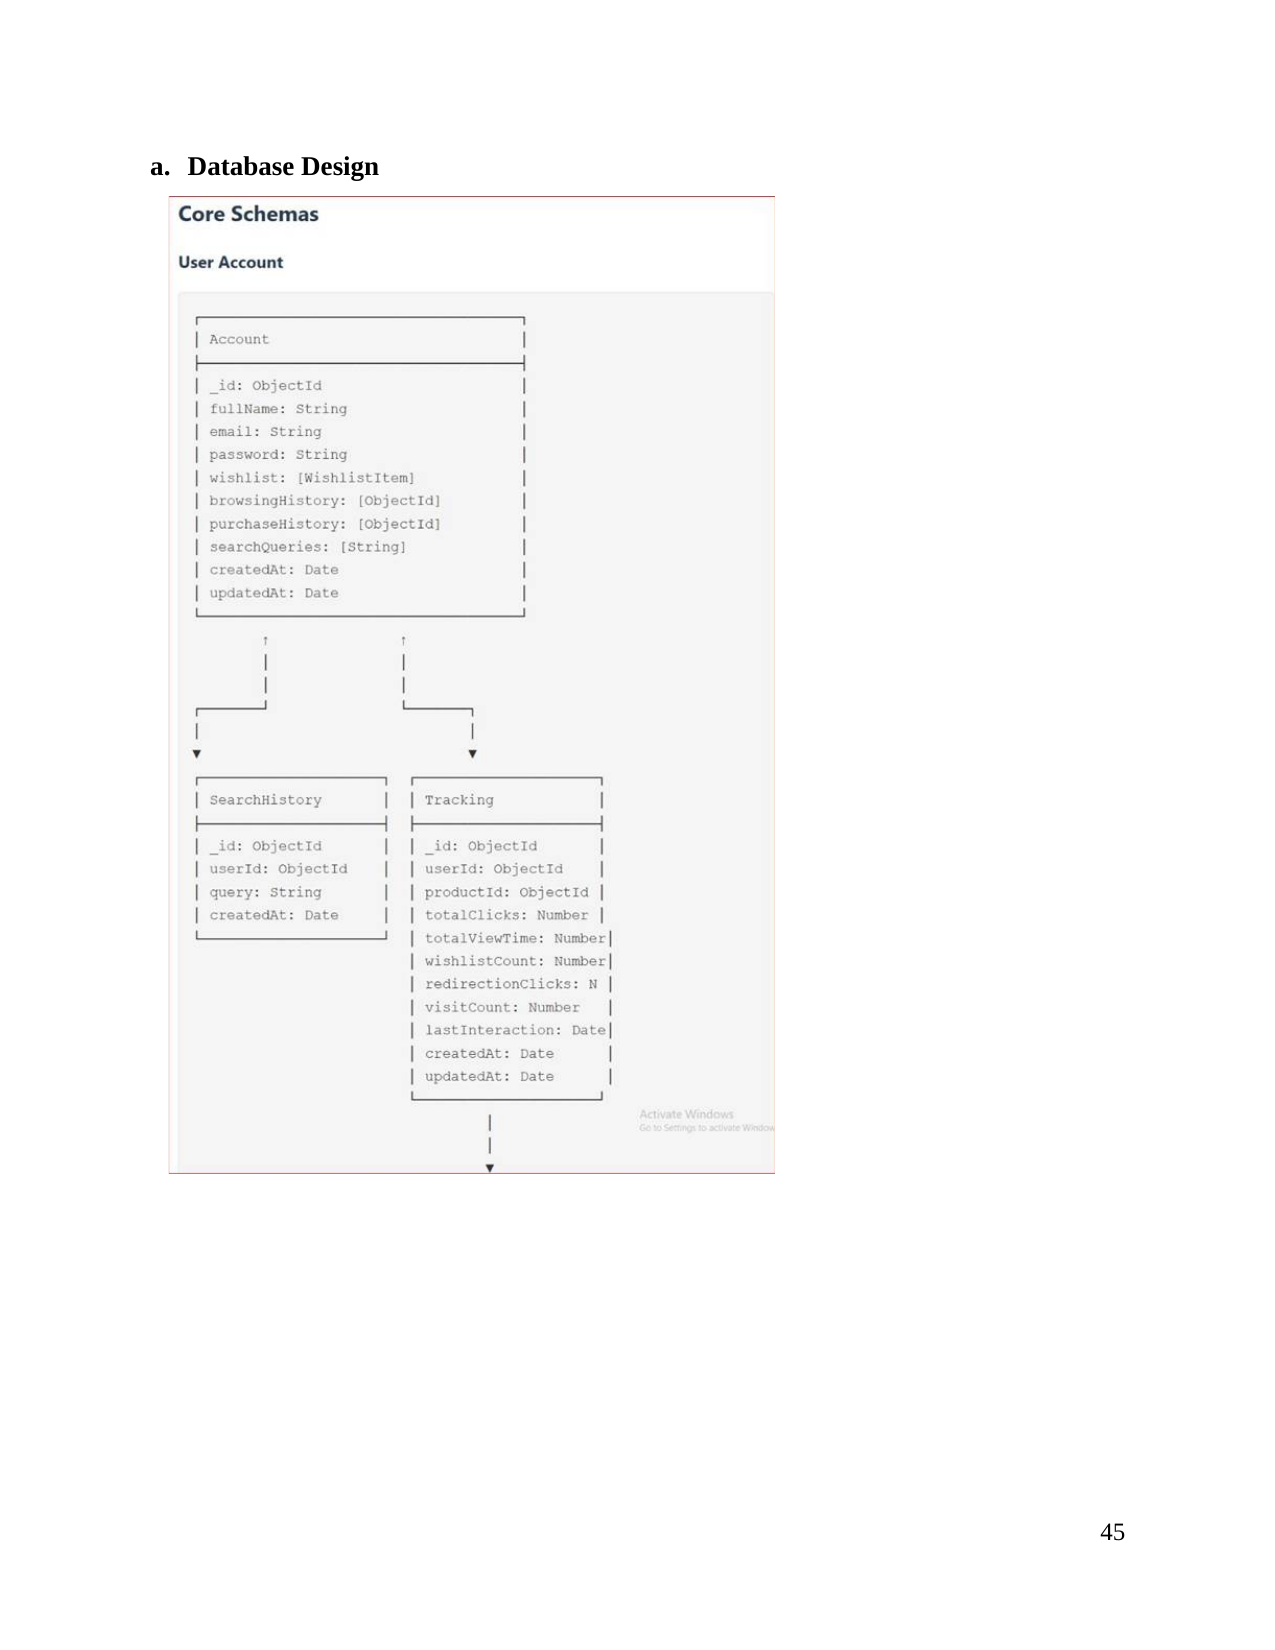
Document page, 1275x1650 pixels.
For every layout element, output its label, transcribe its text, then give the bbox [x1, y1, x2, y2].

subtitle Database Design [150, 150, 1125, 181]
